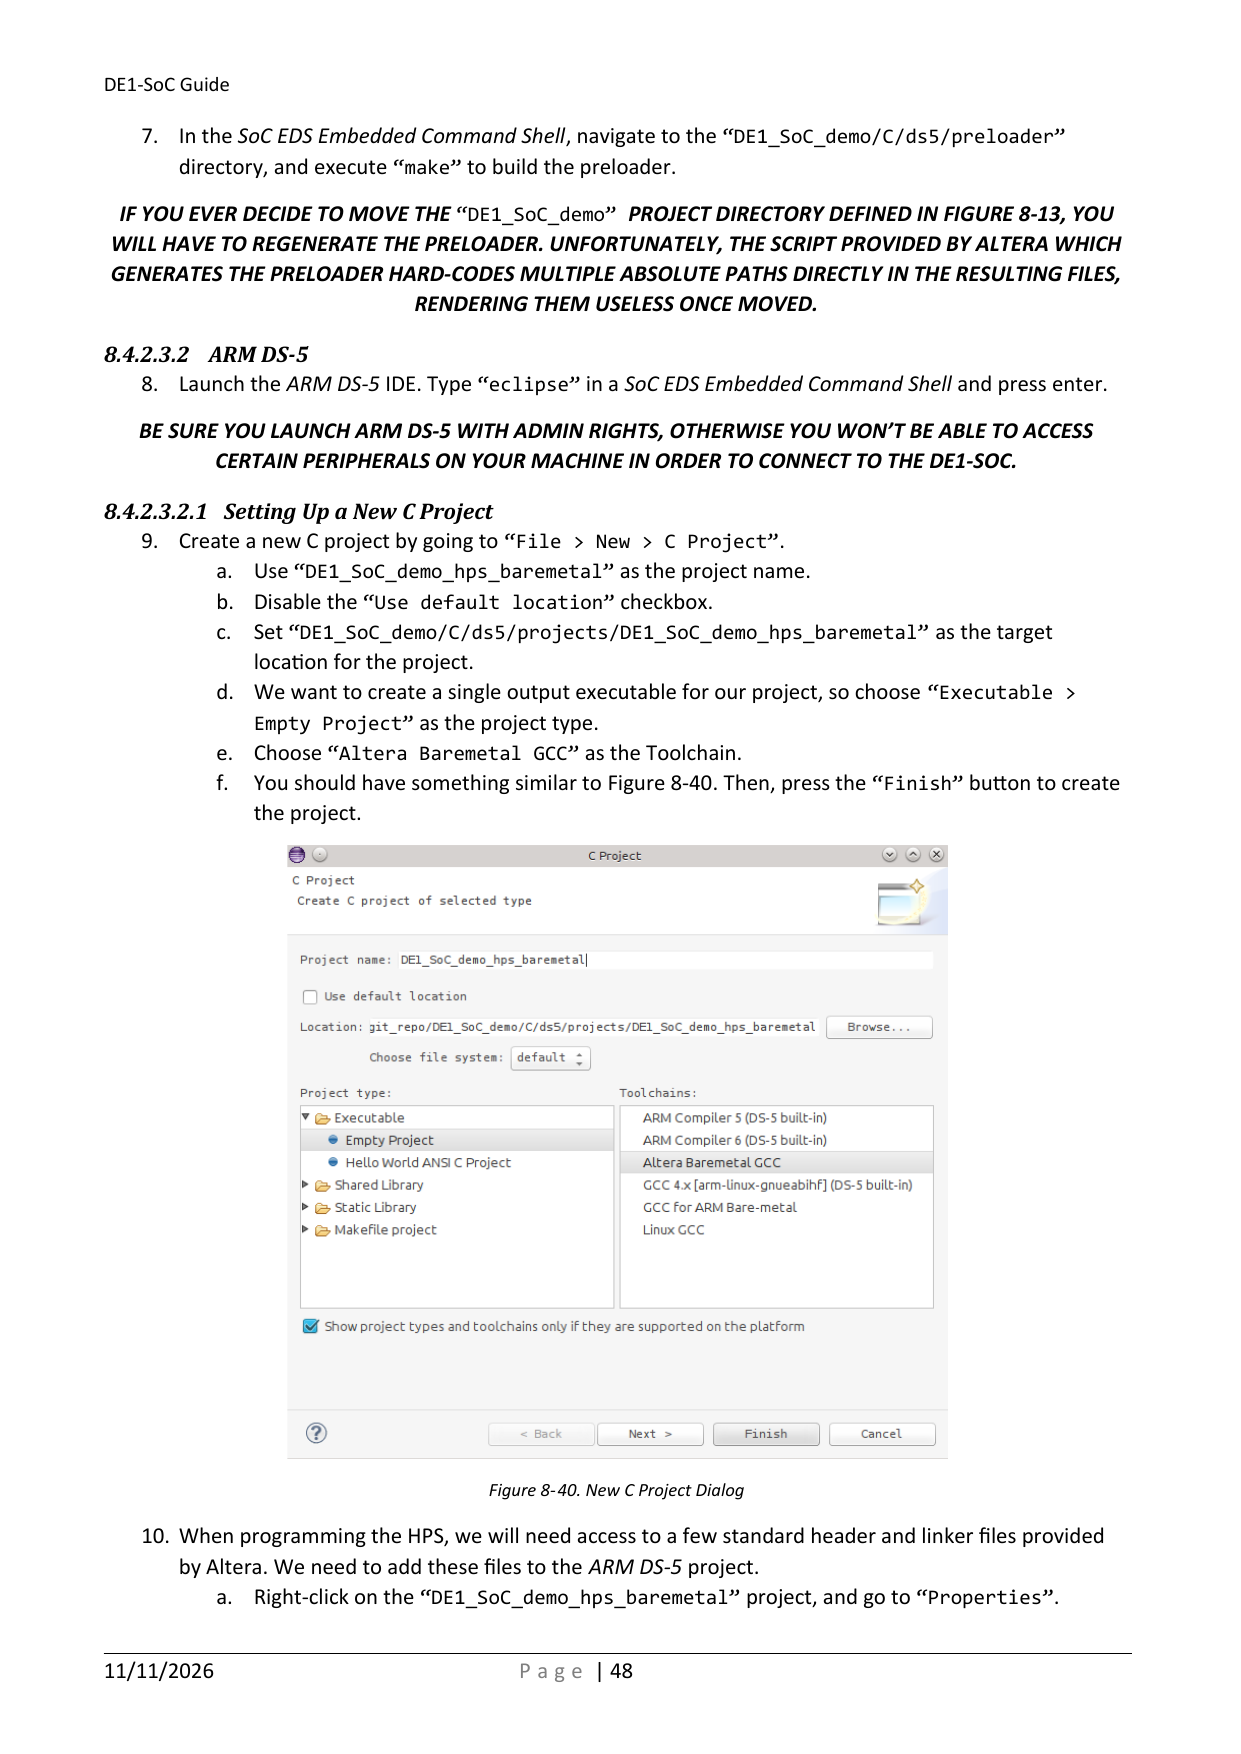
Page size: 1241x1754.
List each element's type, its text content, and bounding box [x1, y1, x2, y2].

list Right-click on the “DE1_SoC_demo_hps_baremetal” project, and go to “Properties”. [216, 1582, 1132, 1610]
list We want to create a single output executable for our project, so choose “Executable > Empty Project” as the project type. [216, 677, 1132, 736]
list Choose “Altera Baremetal GCC” as the Toolchain. [216, 738, 1132, 766]
list Launch the ARM DS-5 IDE. Type “eclipse” in a SoC EDS Embedded Command Shell and press enter. [141, 369, 1132, 397]
list Use “DE1_SoC_demo_hps_baremetal” as the project name. [216, 557, 1132, 585]
list Create a new C project by going to “File > New > C Project”. [141, 526, 1132, 554]
list In the SoC EDS Embedded Command Shell, navigate to the “DE1_SoC_demo/C/ds5/preloader” directory, and execute “make” to build the preloader. [141, 122, 1132, 180]
list Set “DE1_SoC_demo/C/ds5/projects/DE1_SoC_demo_hps_baremetal” as the target location for the project. [216, 617, 1132, 675]
text Be sure you launch arm ds-5 with admin rights, otherwise you won’t be able to access certain peripherals on your machine in order to connect to the de1-Soc. [103, 416, 1132, 474]
picture [287, 845, 948, 1459]
list When programming the HPS, we will need access to a few standard header and linker files provided by Altera. We need to add these files to the ARM DS-5 project. [141, 1522, 1132, 1580]
list Disable the “Use default location” checkbox. [216, 587, 1132, 615]
subtitle ARM DS-5 [103, 340, 1132, 367]
subtitle Setting Up a New C Project [103, 497, 1132, 524]
